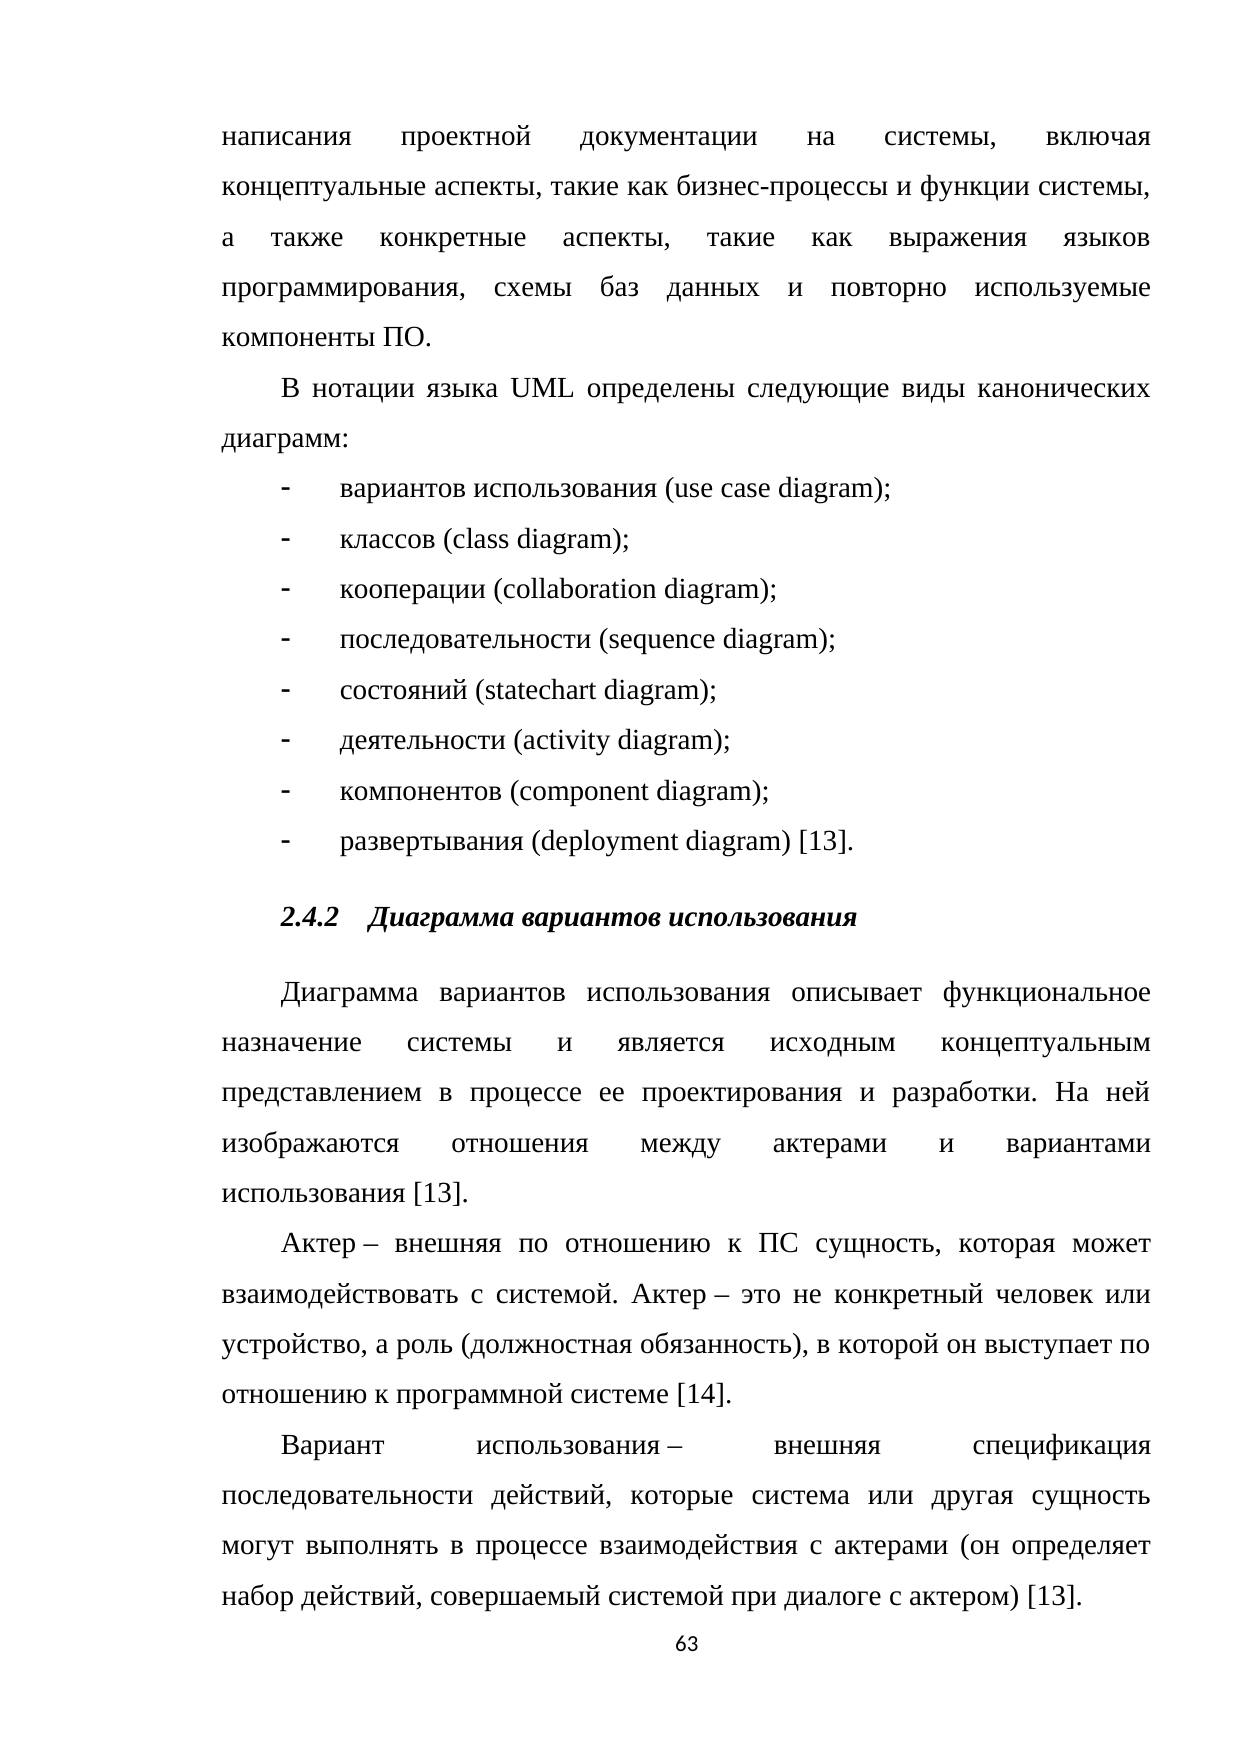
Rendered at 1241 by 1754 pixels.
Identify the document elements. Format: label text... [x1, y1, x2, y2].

text последовательности (sequence diagram); [281, 622, 1152, 655]
text деятельности (activity diagram); [281, 722, 1152, 756]
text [221, 118, 1152, 353]
text Диаграмма вариантов использования описывает функциональное назначение системы и является исходным концептуальным представлением в процессе ее проектирования и разработки. На ней изображаются отношения между актерами и вариантами использования [13]. [221, 974, 1152, 1209]
text В нотации языка UML определены следующие виды канонических диаграмм: [221, 370, 1152, 453]
text развертывания (deployment diagram) [13]. [281, 823, 1152, 857]
text вариантов использования (use case diagram); [281, 470, 1152, 504]
text 2.4.2 Диаграмма вариантов использования [281, 899, 1152, 932]
text компонентов (component diagram); [281, 773, 1152, 806]
text классов (class diagram); [281, 521, 1152, 554]
text Вариант использования – внешняя спецификация последовательности действий, которые система или другая сущность могут выполнять в процессе взаимодействия с актерами (он определяет набор действий, совершаемый системой при диалоге с актером) [13]. [221, 1427, 1152, 1611]
text состояний (statechart diagram); [281, 672, 1152, 706]
text Актер – внешняя по отношению к ПС сущность, которая может взаимодействовать с системой. Актер – это не конкретный человек или устройство, а роль (должностная обязанность), в которой он выступает по отношению к программной системе [14]. [221, 1226, 1152, 1410]
text кооперации (collaboration diagram); [281, 571, 1152, 605]
